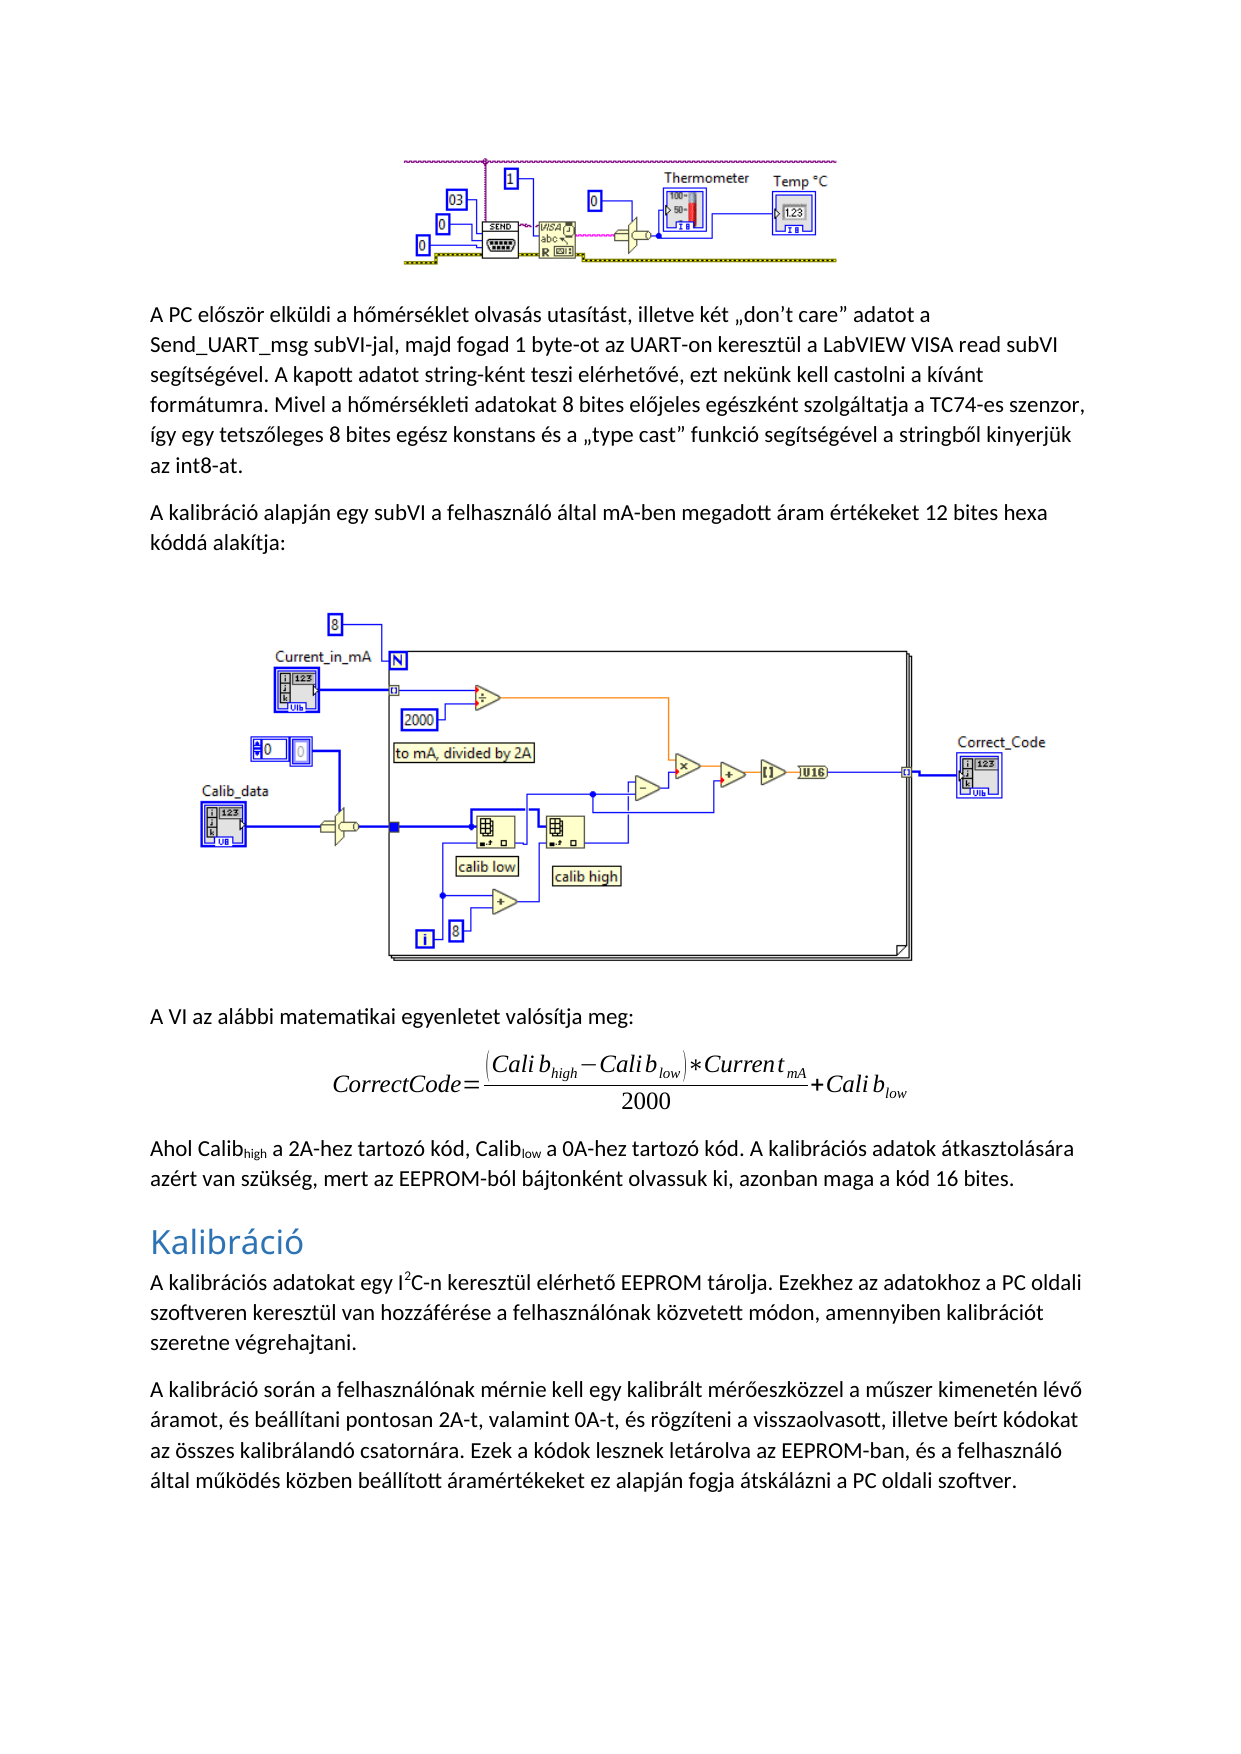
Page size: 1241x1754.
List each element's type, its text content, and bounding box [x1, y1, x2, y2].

text A VI az alábbi matematikai egyenletet valósítja meg: [150, 1002, 1090, 1030]
picture [192, 574, 1048, 983]
picture [403, 150, 837, 281]
text A kalibrációs adatokat egy I2C-n keresztül elérhető EEPROM tárolja. Ezekhez az adatokhoz a PC oldali szoftveren keresztül van hozzáférése a felhasználónak közvetett módon, amennyiben kalibrációt szeretne végrehajtani. [150, 1268, 1090, 1356]
text A kalibráció során a felhasználónak mérnie kell egy kalibrált mérőeszközzel a műszer kimenetén lévő áramot, és beállítani pontosan 2A-t, valamint 0A-t, és rögzíteni a visszaolvasott, illetve beírt kódokat az összes kalibrálandó csatornára. Ezek a kódok lesznek letárolva az EEPROM-ban, és a felhasználó által működés közben beállított áramértékeket ez alapján fogja átskálázni a PC oldali szoftver. [150, 1375, 1090, 1494]
text Ahol Calibhigh a 2A-hez tartozó kód, Caliblow a 0A-hez tartozó kód. A kalibrációs adatok átkasztolására azért van szükség, mert az EEPROM-ból bájtonként olvassuk ki, azonban maga a kód 16 bites. [150, 1134, 1090, 1192]
subtitle Kalibráció [150, 1219, 1090, 1264]
text A PC először elküldi a hőmérséklet olvasás utasítást, illetve két „don’t care” adatot a Send_UART_msg subVI-jal, majd fogad 1 byte-ot az UART-on keresztül a LabVIEW VISA read subVI segítségével. A kapott adatot string-ként teszi elérhetővé, ezt nekünk kell castolni a kívánt formátumra. Mivel a hőmérsékleti adatokat 8 bites előjeles egészként szolgáltatja a TC74-es szenzor, így egy tetszőleges 8 bites egész konstans és a „type cast” funkció segítségével a stringből kinyerjük az int8-at. [150, 300, 1090, 479]
text A kalibráció alapján egy subVI a felhasználó által mA-ben megadott áram értékeket 12 bites hexa kóddá alakítja: [150, 498, 1090, 556]
